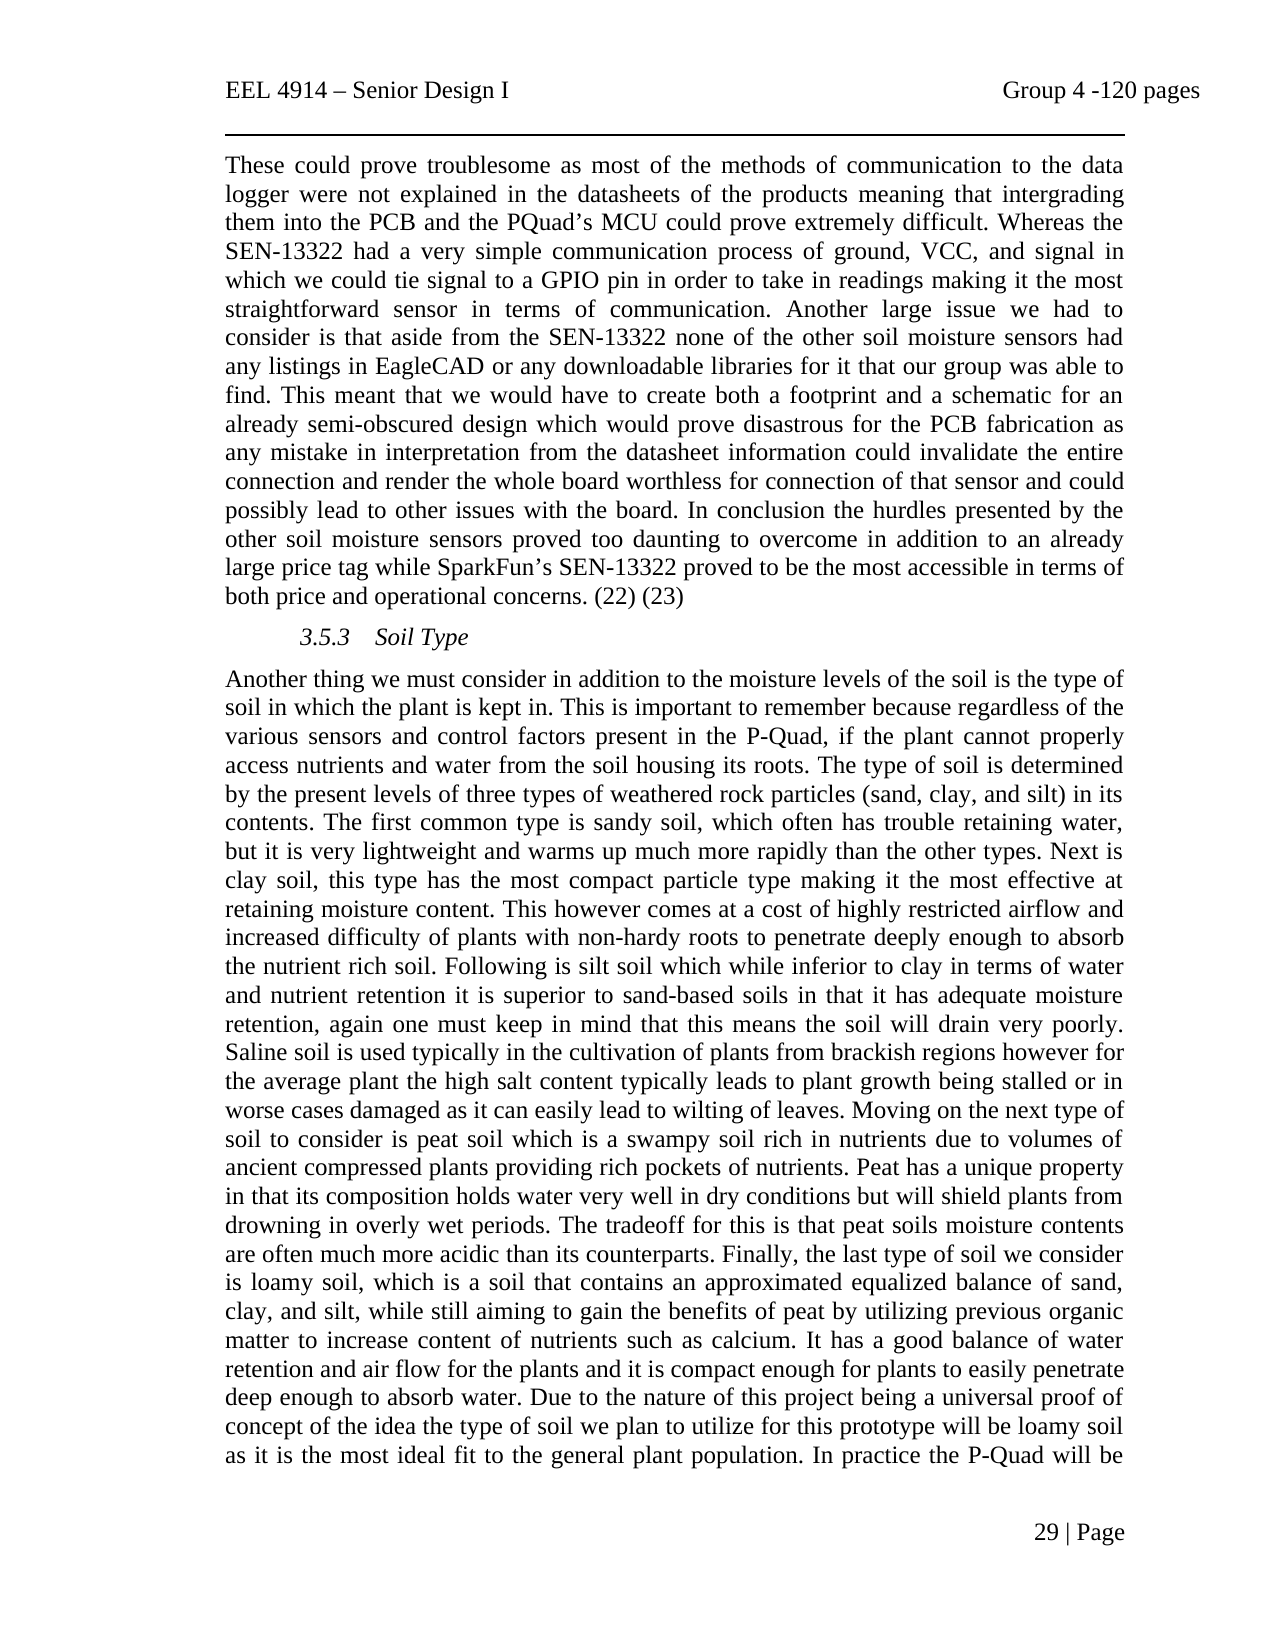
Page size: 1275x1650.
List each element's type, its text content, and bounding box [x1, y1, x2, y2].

subtitle Soil Type [300, 622, 1125, 651]
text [225, 150, 1125, 610]
